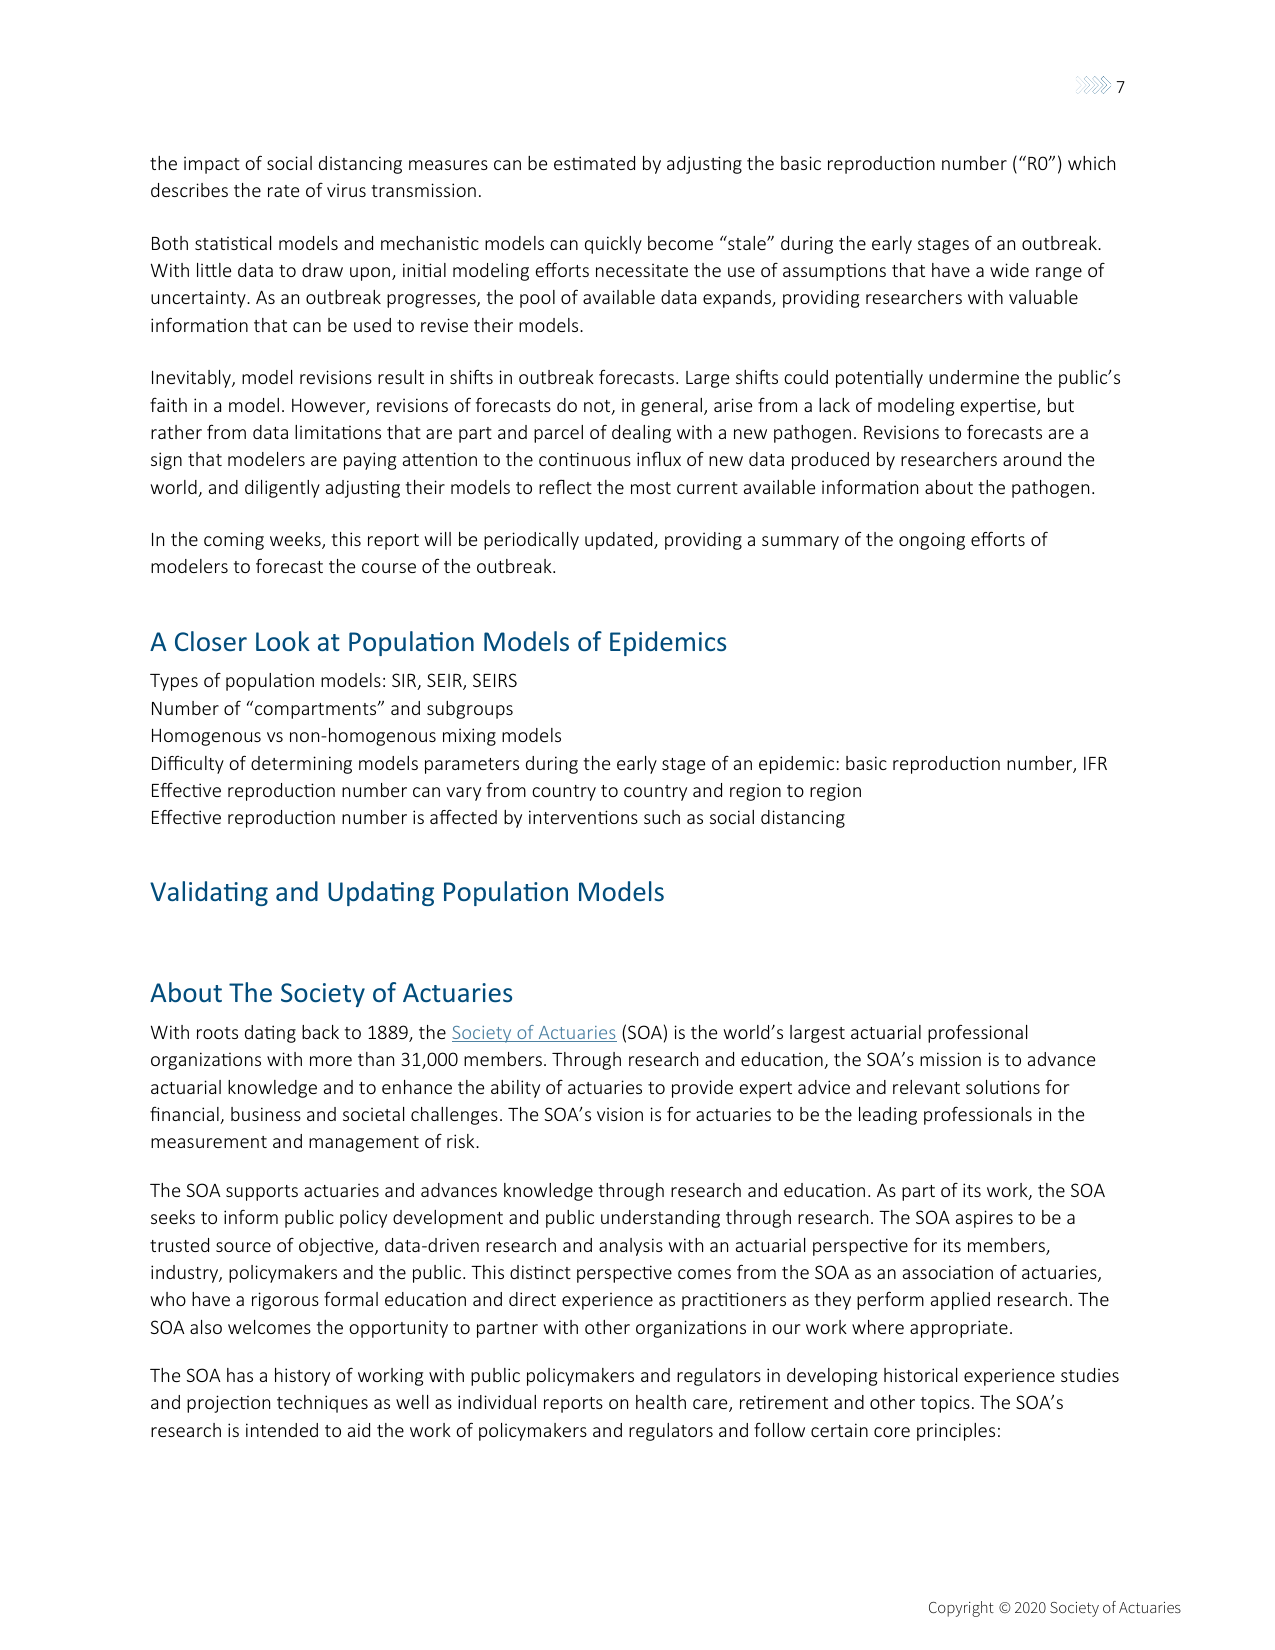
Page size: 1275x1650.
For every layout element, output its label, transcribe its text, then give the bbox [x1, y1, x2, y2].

picture [1075, 76, 1112, 94]
text In the coming weeks, this report will be periodically updated, providing a summary of the ongoing efforts of modelers to forecast the course of the outbreak. [150, 526, 1125, 579]
subtitle About The Society of Actuaries [150, 974, 1125, 1010]
text Number of “compartments” and subgroups [150, 695, 1125, 720]
text The SOA supports actuaries and advances knowledge through research and education. As part of its work, the SOA seeks to inform public policy development and public understanding through research. The SOA aspires to be a trusted source of objective, data-driven research and analysis with an actuarial perspective for its members, industry, policymakers and the public. This distinct perspective comes from the SOA as an association of actuaries, who have a rigorous formal education and direct experience as practitioners as they perform applied research. The SOA also welcomes the opportunity to partner with other organizations in our work where appropriate. [150, 1177, 1125, 1339]
text Both statistical models and mechanistic models can quickly become “stale” during the early stages of an outbreak. With little data to draw upon, initial modeling efforts necessitate the use of assumptions that have a wide range of uncertainty. As an outbreak progresses, the pool of available data expands, providing researchers with valuable information that can be used to revise their models. [150, 230, 1125, 337]
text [150, 150, 1125, 203]
subtitle Validating and Updating Population Models [150, 873, 1125, 909]
text Effective reproduction number is affected by interventions such as social distancing [150, 804, 1125, 830]
text Effective reproduction number can vary from country to country and region to region [150, 777, 1125, 802]
text Types of population models: SIR, SEIR, SEIRS [150, 667, 1125, 693]
subtitle A Closer Look at Population Models of Epidemics [150, 623, 1125, 658]
text Inevitably, model revisions result in shifts in outbreak forecasts. Large shifts could potentially undermine the public’s faith in a model. However, revisions of forecasts do not, in general, arise from a lack of modeling expertise, but rather from data limitations that are part and parcel of dealing with a new pathogen. Revisions to forecasts are a sign that modelers are paying attention to the continuous influx of new data produced by researchers around the world, and diligently adjusting their models to reflect the most current available information about the pathogen. [150, 364, 1125, 499]
text The SOA has a history of working with public policymakers and regulators in developing historical experience studies and projection techniques as well as individual reports on health care, retirement and other topics. The SOA’s research is intended to aid the work of policymakers and regulators and follow certain core principles: [150, 1362, 1125, 1442]
text Homogenous vs non-homogenous mixing models [150, 722, 1125, 748]
text Difficulty of determining models parameters during the early stage of an epidemic: basic reproduction number, IFR [150, 750, 1125, 775]
text With roots dating back to 1889, the Society of Actuaries (SOA) is the world’s largest actuarial professional organizations with more than 31,000 members. Through research and education, the SOA’s mission is to advance actuarial knowledge and to enhance the ability of actuaries to provide expert advice and relevant solutions for financial, business and societal challenges. The SOA’s vision is for actuaries to be the leading professionals in the measurement and management of risk. [150, 1019, 1125, 1154]
